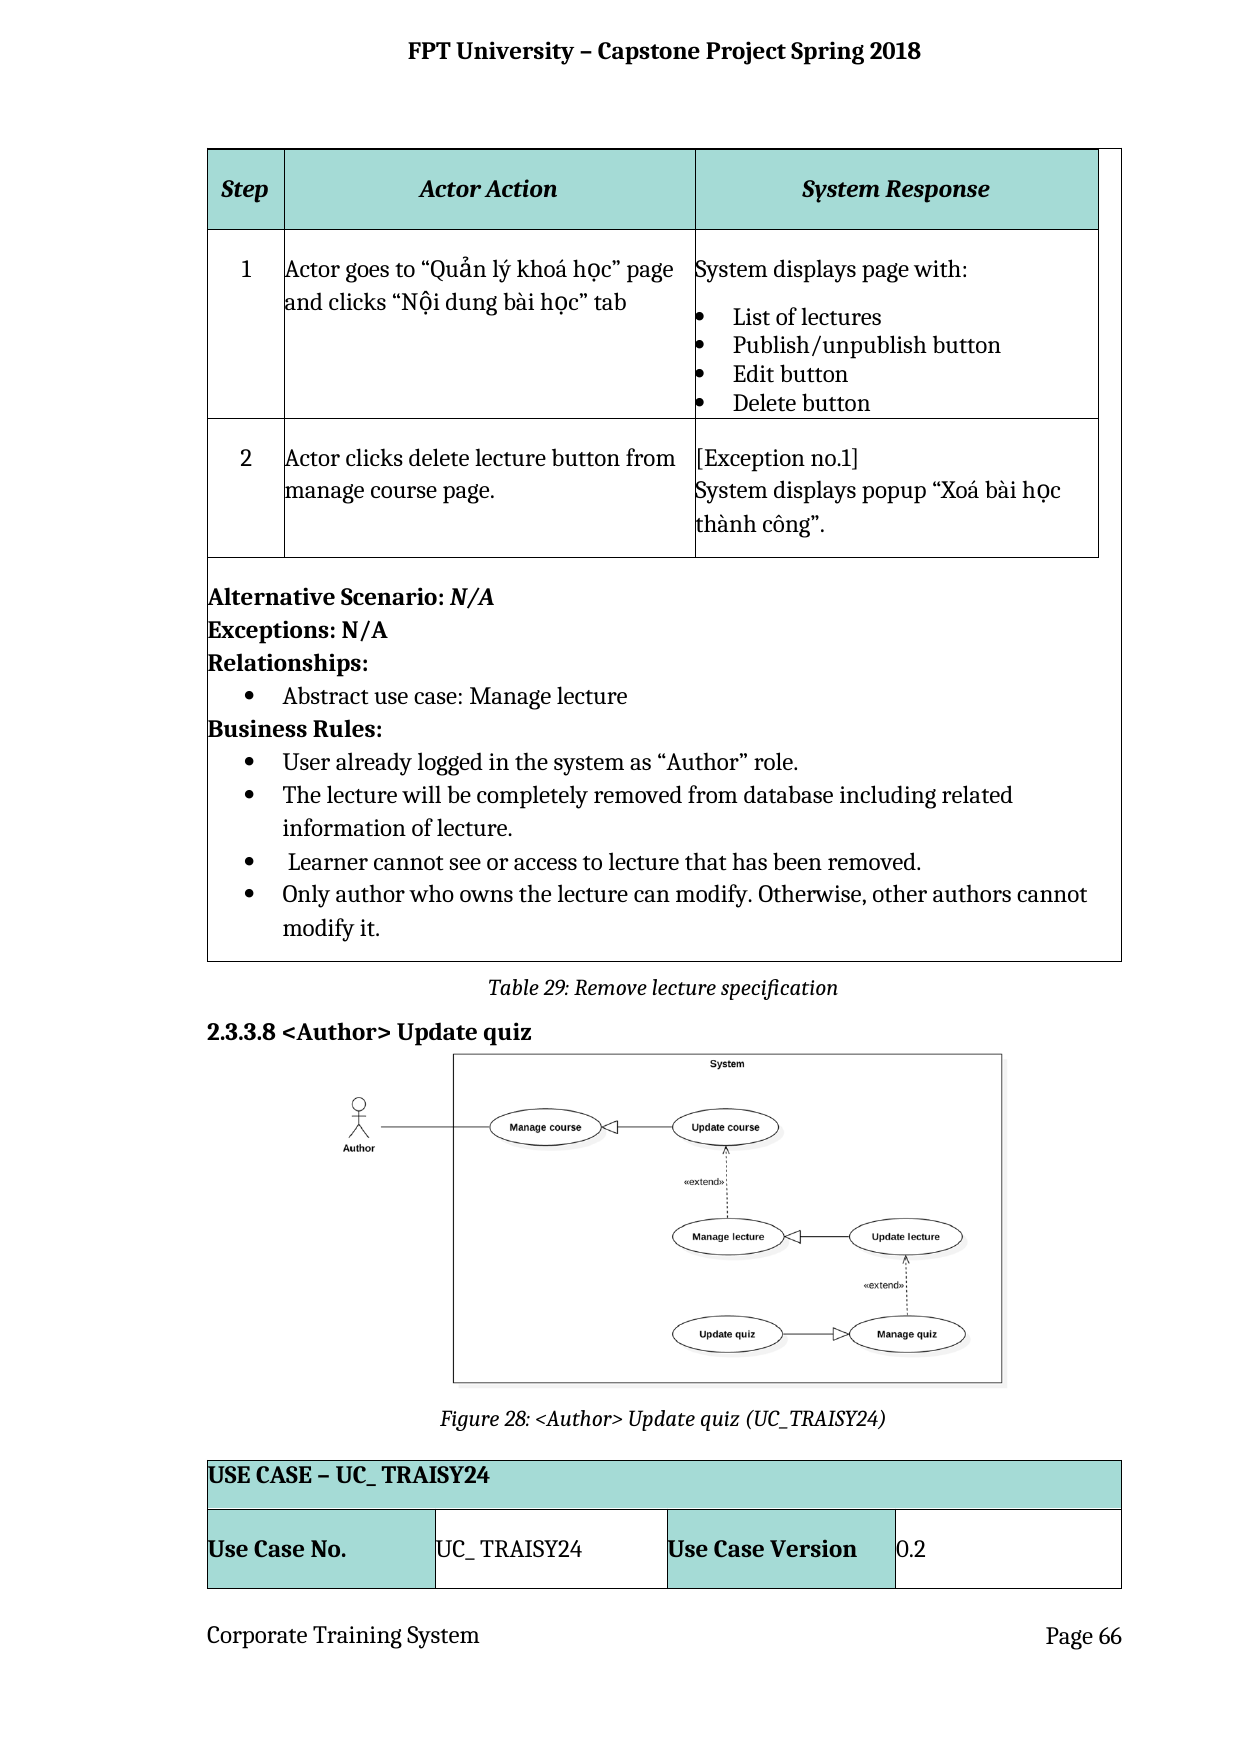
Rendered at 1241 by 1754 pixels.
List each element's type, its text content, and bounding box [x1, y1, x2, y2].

table_header USE CASE – UC_ TRAISY24 [208, 1461, 1121, 1508]
table_cell Use Case Version [668, 1510, 895, 1588]
table_cell UC_ TRAISY24 [436, 1510, 667, 1588]
text 2.3.3.8 <Author> Update quiz [207, 1017, 1122, 1046]
table_cell Use Case No. [208, 1510, 435, 1588]
picture [318, 1046, 1010, 1391]
text Figure 28: <Author> Update quiz (UC_TRAISY24) [207, 1406, 1122, 1432]
table_cell 0.2 [896, 1510, 1121, 1588]
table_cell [208, 149, 1121, 961]
